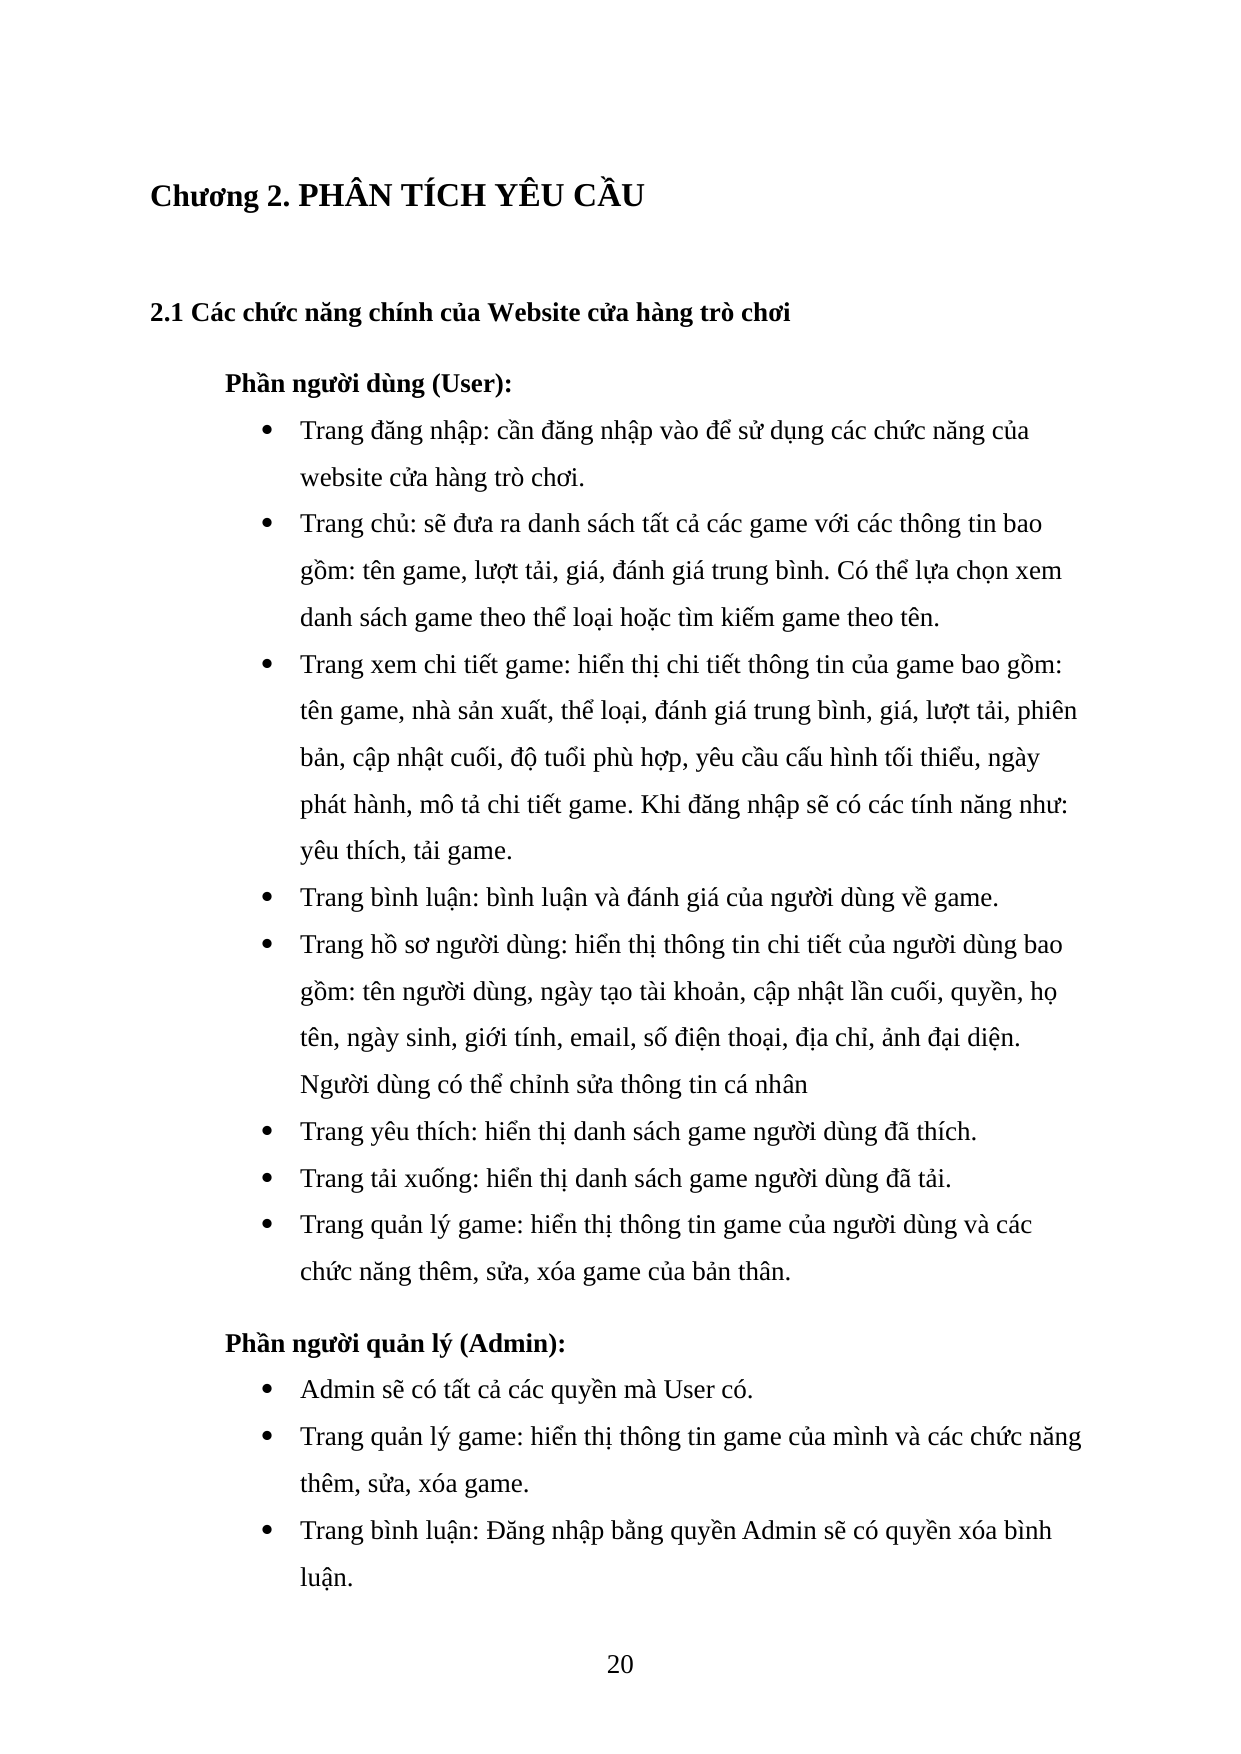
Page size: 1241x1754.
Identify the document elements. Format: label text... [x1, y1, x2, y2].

subtitle PHÂN TÍCH YÊU CẦU [150, 175, 1090, 213]
list Trang chủ: sẽ đưa ra danh sách tất cả các game với các thông tin bao gồm: tên game, lượt tải, giá, đánh giá trung bình. Có thể lựa chọn xem danh sách game theo thể loại hoặc tìm kiếm game theo tên. [262, 508, 1090, 632]
list Trang yêu thích: hiển thị danh sách game người dùng đã thích. [262, 1115, 1090, 1146]
text Phần người quản lý (Admin): [225, 1327, 1090, 1358]
list Trang tải xuống: hiển thị danh sách game người dùng đã tải. [262, 1162, 1090, 1193]
list Trang bình luận: bình luận và đánh giá của người dùng về game. [262, 881, 1090, 912]
list Trang xem chi tiết game: hiển thị chi tiết thông tin của game bao gồm: tên game, nhà sản xuất, thể loại, đánh giá trung bình, giá, lượt tải, phiên bản, cập nhật cuối, độ tuổi phù hợp, yêu cầu cấu hình tối thiểu, ngày phát hành, mô tả chi tiết game. Khi đăng nhập sẽ có các tính năng như: yêu thích, tải game. [262, 648, 1090, 866]
list Trang đăng nhập: cần đăng nhập vào để sử dụng các chức năng của website cửa hàng trò chơi. [262, 414, 1090, 492]
subtitle 2.1 Các chức năng chính của Website cửa hàng trò chơi [150, 296, 1090, 327]
text Phần người dùng (User): [225, 367, 1090, 399]
list Trang hồ sơ người dùng: hiển thị thông tin chi tiết của người dùng bao gồm: tên người dùng, ngày tạo tài khoản, cập nhật lần cuối, quyền, họ tên, ngày sinh, giới tính, email, số điện thoại, địa chỉ, ảnh đại diện. Người dùng có thể chỉnh sửa thông tin cá nhân [262, 928, 1090, 1099]
list Trang bình luận: Đăng nhập bằng quyền Admin sẽ có quyền xóa bình luận. [262, 1514, 1090, 1592]
list Trang quản lý game: hiển thị thông tin game của người dùng và các chức năng thêm, sửa, xóa game của bản thân. [262, 1208, 1090, 1286]
list Admin sẽ có tất cả các quyền mà User có. [262, 1374, 1090, 1405]
list Trang quản lý game: hiển thị thông tin game của mình và các chức năng thêm, sửa, xóa game. [262, 1421, 1090, 1498]
